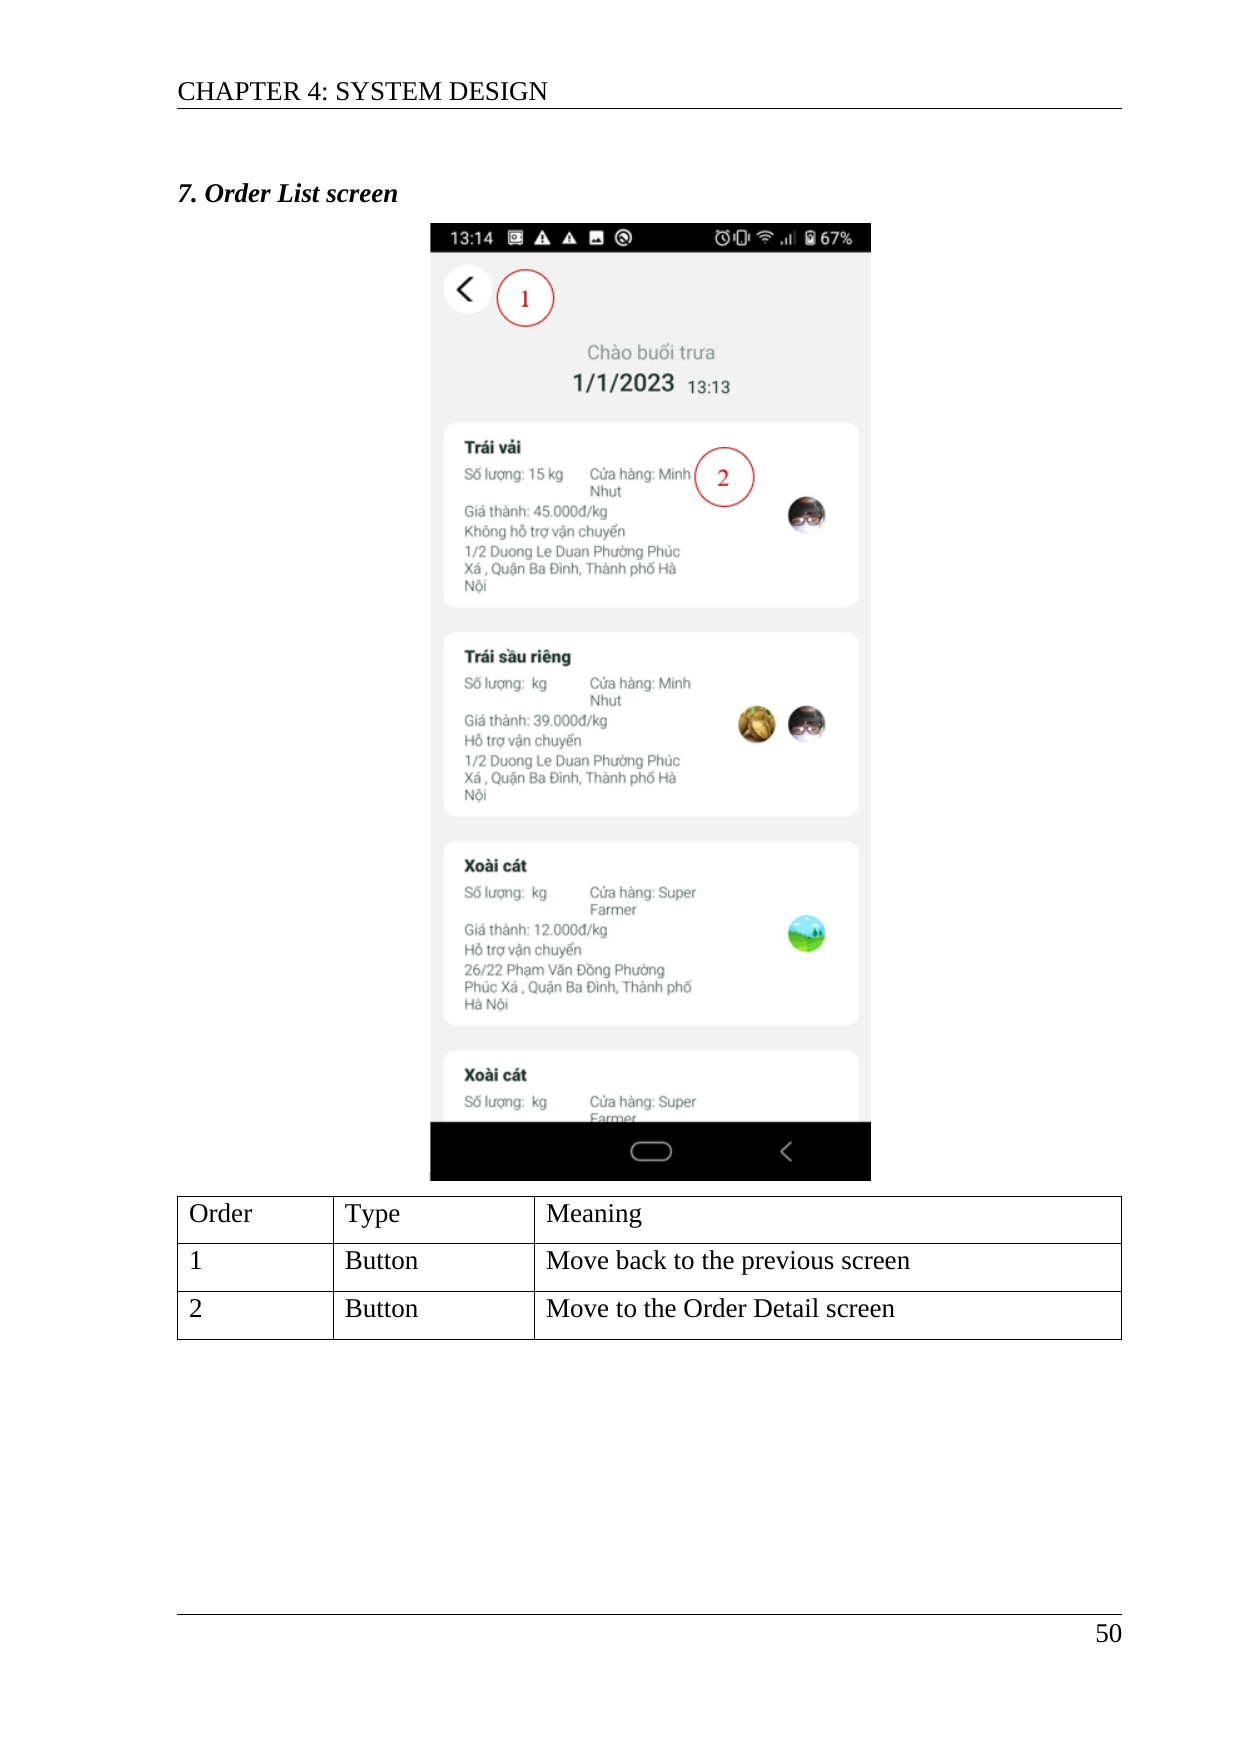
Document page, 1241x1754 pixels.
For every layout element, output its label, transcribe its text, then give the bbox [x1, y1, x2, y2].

table_header Order [178, 1197, 333, 1243]
table_header Type [334, 1197, 534, 1243]
picture [428, 223, 871, 1181]
table_cell Button [334, 1244, 534, 1291]
table_cell 1 [178, 1244, 333, 1291]
table_cell Button [334, 1292, 534, 1339]
text 7. Order List screen [177, 177, 1122, 208]
table_cell 2 [178, 1292, 333, 1339]
table_cell Move to the Order Detail screen [535, 1292, 1121, 1339]
table_cell Move back to the previous screen [535, 1244, 1121, 1291]
table_header Meaning [535, 1197, 1121, 1243]
